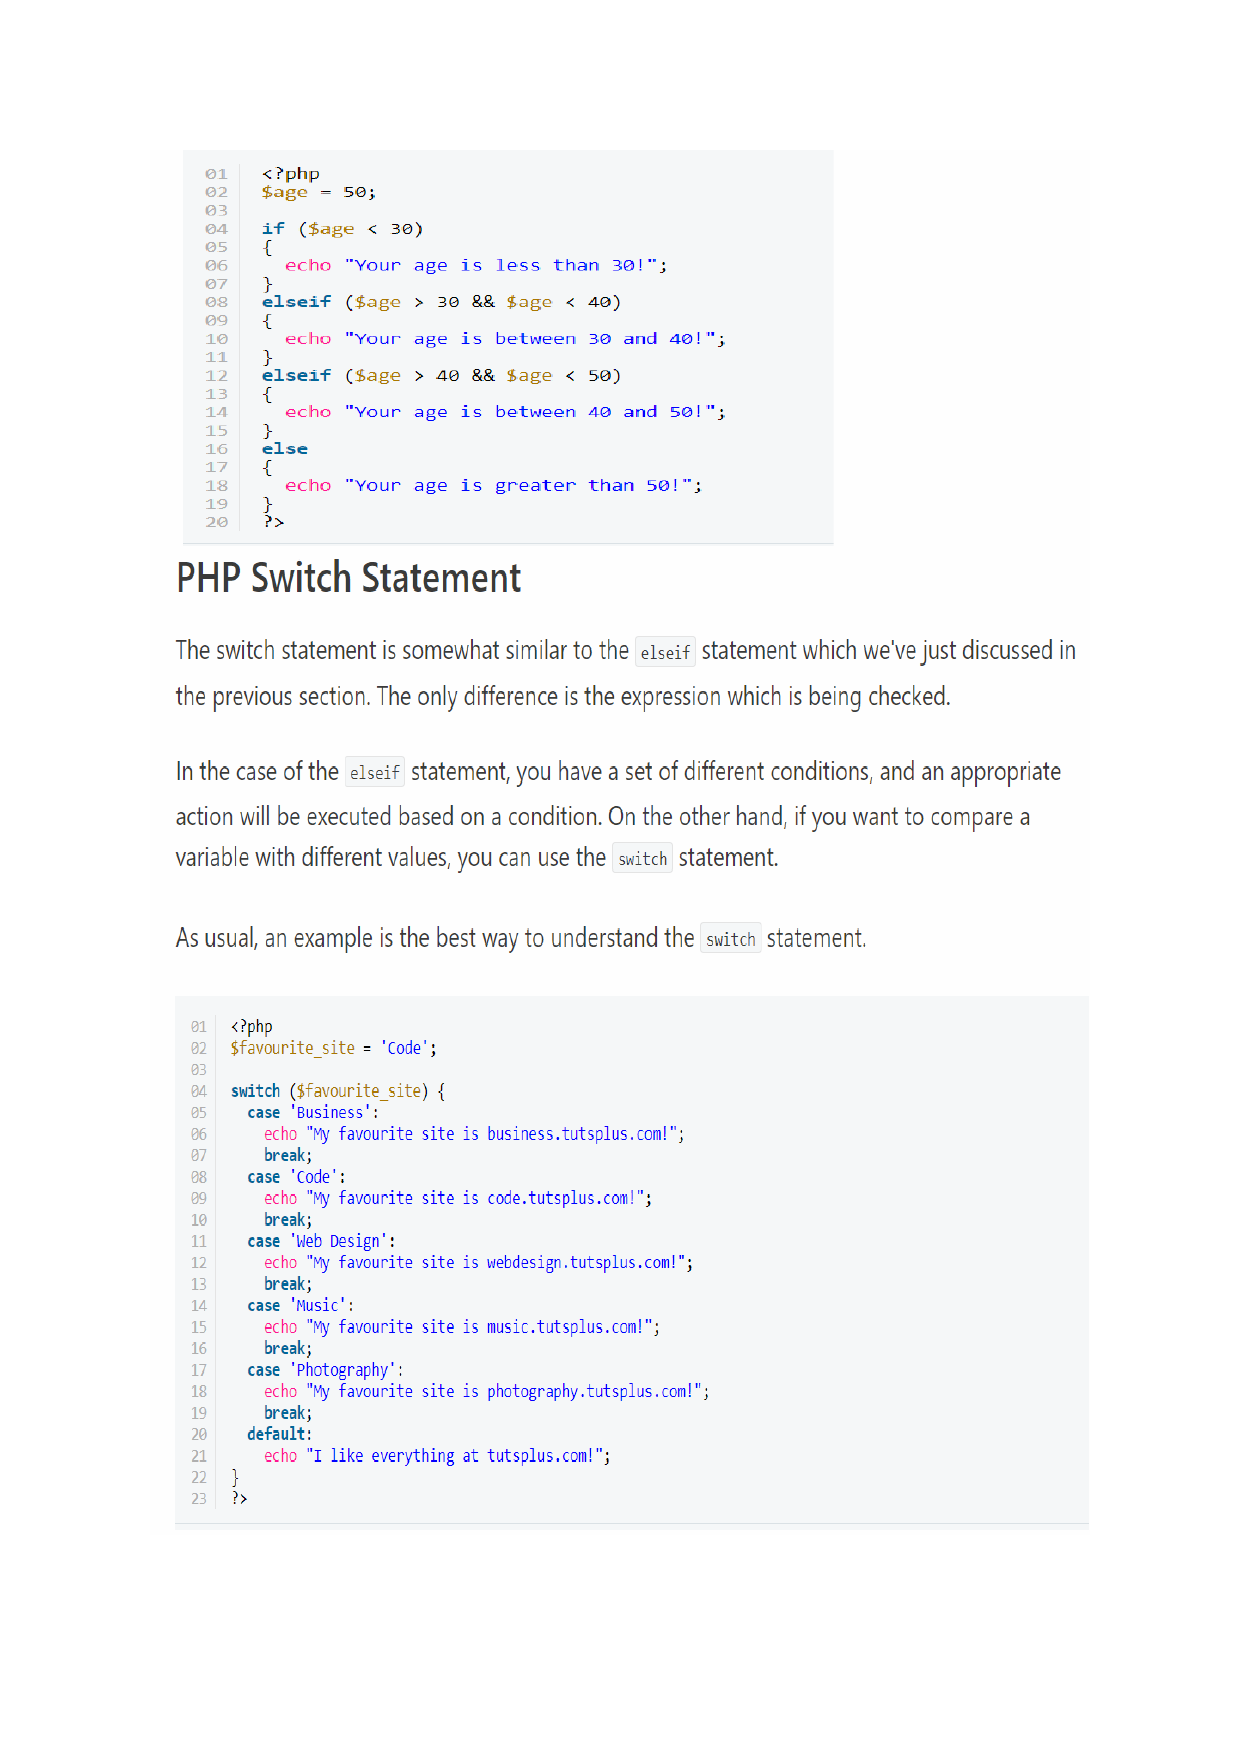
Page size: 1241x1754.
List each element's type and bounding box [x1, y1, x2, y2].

picture [150, 150, 1090, 1535]
